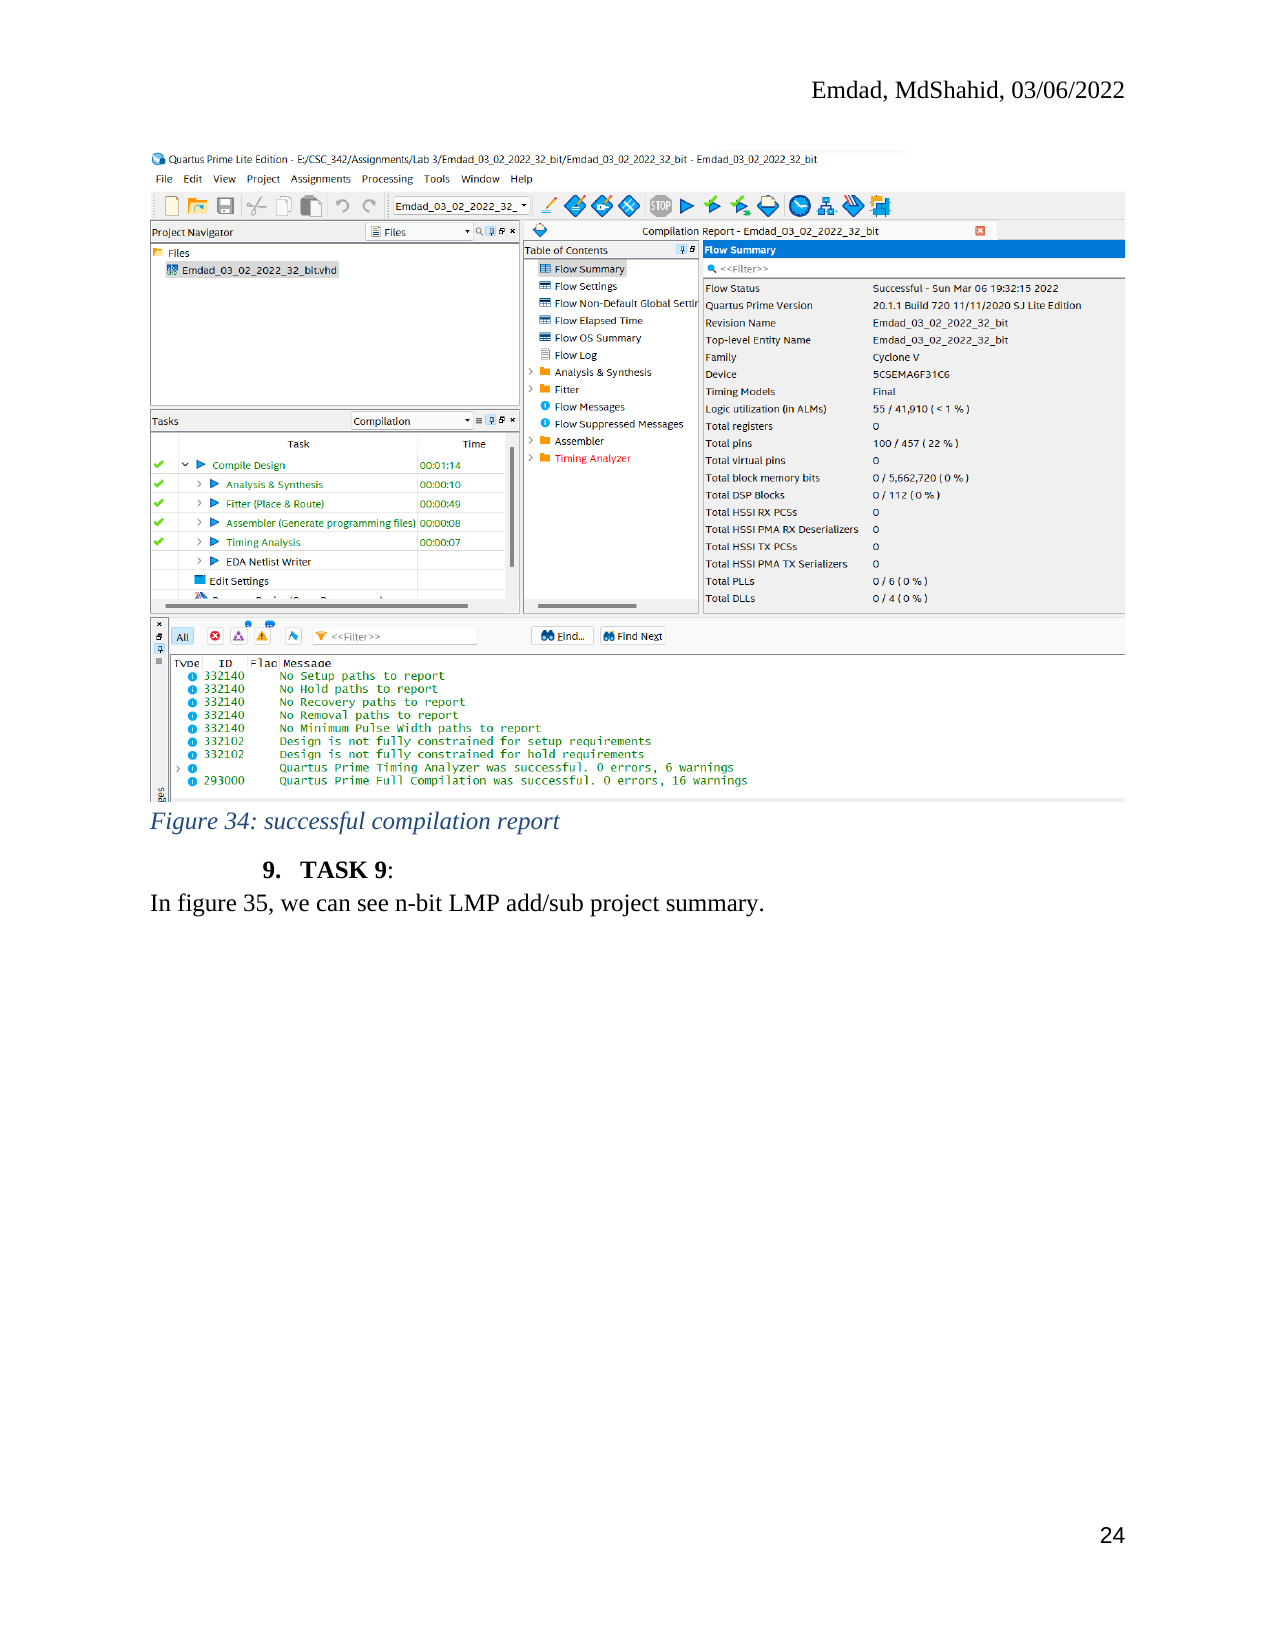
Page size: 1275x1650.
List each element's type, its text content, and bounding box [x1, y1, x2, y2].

picture [150, 150, 1125, 802]
list TASK 9: [262, 856, 1125, 884]
text In figure 35, we can see n-bit LMP add/sub project summary. [150, 888, 1125, 917]
text Figure 34: successful compilation report [150, 806, 1125, 835]
